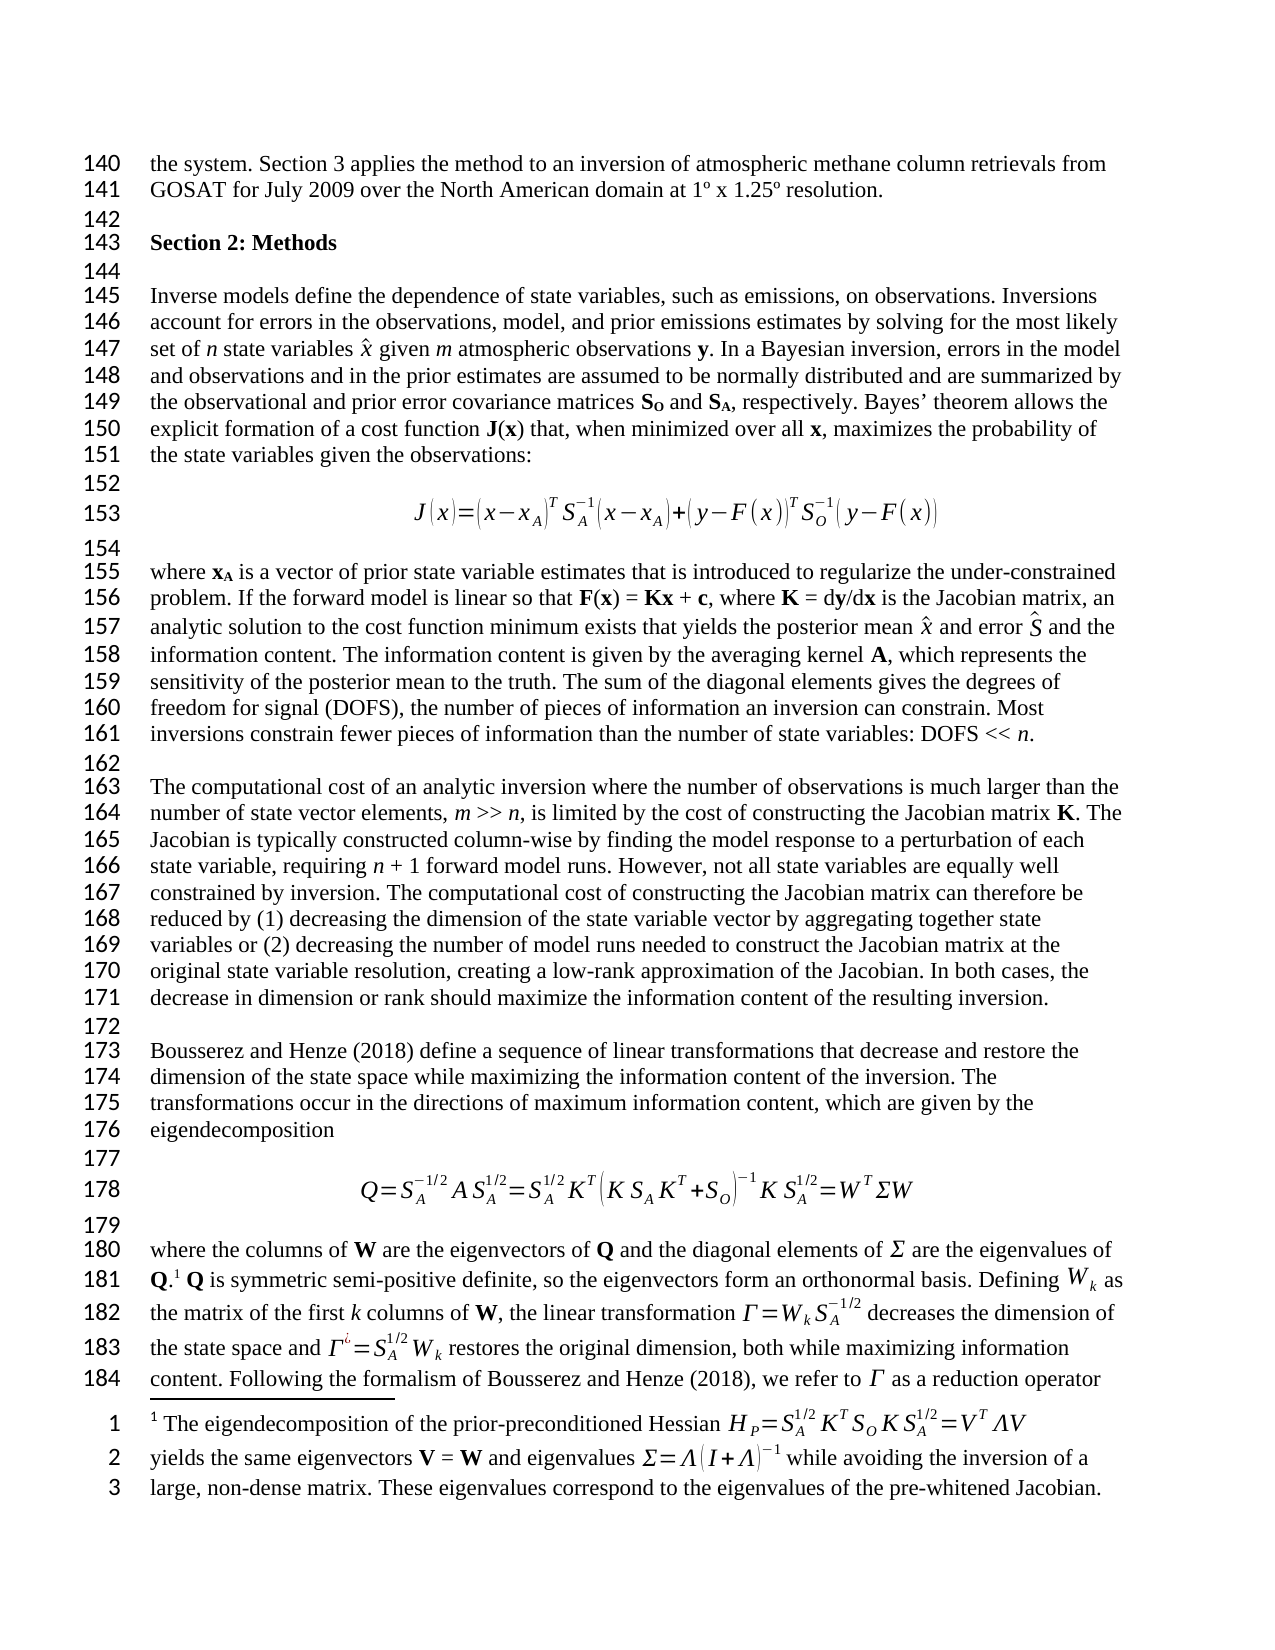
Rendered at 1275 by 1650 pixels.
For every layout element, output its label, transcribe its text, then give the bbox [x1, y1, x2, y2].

text Section 2: Methods [150, 229, 1125, 255]
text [150, 150, 1125, 203]
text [150, 1236, 1125, 1392]
text Bousserez and Henze (2018) define a sequence of linear transformations that decrease and restore the dimension of the state space while maximizing the information content of the inversion. The transformations occur in the directions of maximum information content, which are given by the eigendecomposition [150, 1037, 1125, 1142]
text The computational cost of an analytic inversion where the number of observations is much larger than the number of state vector elements, m >> n, is limited by the cost of constructing the Jacobian matrix K. The Jacobian is typically constructed column-wise by finding the model response to a perturbation of each state variable, requiring n + 1 forward model runs. However, not all state variables are equally well constrained by inversion. The computational cost of constructing the Jacobian matrix can therefore be reduced by (1) decreasing the dimension of the state variable vector by aggregating together state variables or (2) decreasing the number of model runs needed to construct the Jacobian matrix at the original state variable resolution, creating a low-rank approximation of the Jacobian. In both cases, the decrease in dimension or rank should maximize the information content of the resulting inversion. [150, 773, 1125, 1010]
text where xA is a vector of prior state variable estimates that is introduced to regularize the under-constrained problem. If the forward model is linear so that F(x) = Kx + c, where K = dy/dx is the Jacobian matrix, an analytic solution to the cost function minimum exists that yields the posterior mean and error and the information content. The information content is given by the averaging kernel A, which represents the sensitivity of the posterior mean to the truth. The sum of the diagonal elements gives the degrees of freedom for signal (DOFS), the number of pieces of information an inversion can constrain. Most inversions constrain fewer pieces of information than the number of state variables: DOFS << n. [150, 558, 1125, 747]
text Inverse models define the dependence of state variables, such as emissions, on observations. Inversions account for errors in the observations, model, and prior emissions estimates by solving for the most likely set of n state variables given m atmospheric observations y. In a Bayesian inversion, errors in the model and observations and in the prior estimates are assumed to be normally distributed and are summarized by the observational and prior error covariance matrices SO and SA, respectively. Bayes’ theorem allows the explicit formation of a cost function J(x) that, when minimized over all x, maximizes the probability of the state variables given the observations: [150, 282, 1125, 467]
